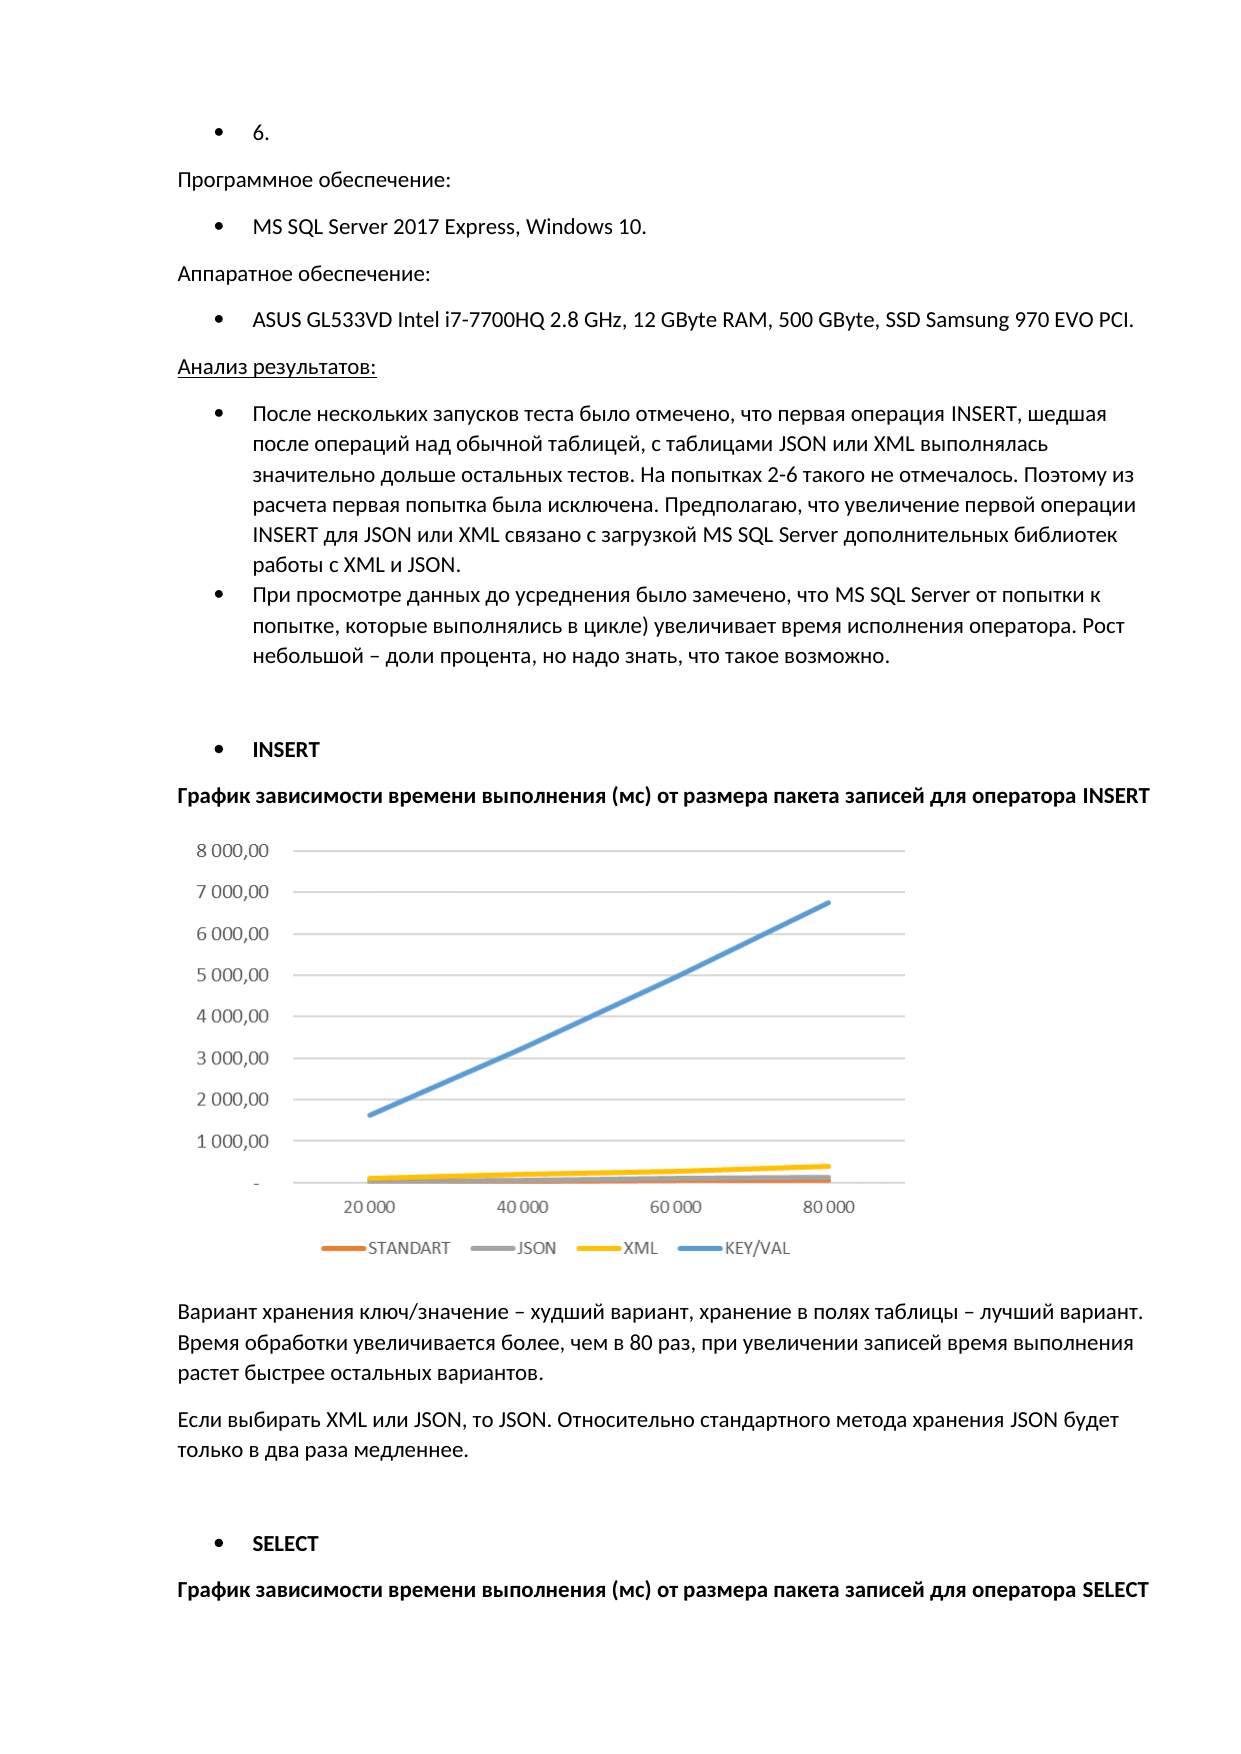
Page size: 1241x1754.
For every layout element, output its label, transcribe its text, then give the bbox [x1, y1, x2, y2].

text График зависимости времени выполнения (мс) от размера пакета записей для оператора SELECT [177, 1576, 1152, 1603]
list 6. [215, 118, 1152, 146]
list INSERT [215, 735, 1152, 763]
list При просмотре данных до усреднения было замечено, что MS SQL Server от попытки к попытке, которые выполнялись в цикле) увеличивает время исполнения оператора. Рост небольшой – доли процента, но надо знать, что такое возможно. [215, 581, 1152, 669]
list После нескольких запусков теста было отмечено, что первая операция INSERT, шедшая после операций над обычной таблицей, с таблицами JSON или XML выполнялась значительно дольше остальных тестов. На попытках 2-6 такого не отмечалось. Поэтому из расчета первая попытка была исключена. Предполагаю, что увеличение первой операции INSERT для JSON или XML связано с загрузкой MS SQL Server дополнительных библиотек работы с XML и JSON. [215, 399, 1152, 578]
list MS SQL Server 2017 Express, Windows 10. [215, 212, 1152, 240]
text Если выбирать XML или JSON, то JSON. Относительно стандартного метода хранения JSON будет только в два раза медленнее. [177, 1405, 1152, 1463]
text Программное обеспечение: [177, 165, 1152, 193]
list SELECT [215, 1529, 1152, 1557]
text График зависимости времени выполнения (мс) от размера пакета записей для оператора INSERT [177, 782, 1152, 810]
text Вариант хранения ключ/значение – худший вариант, хранение в полях таблицы – лучший вариант. Время обработки увеличивается более, чем в 80 раз, при увеличении записей время выполнения растет быстрее остальных вариантов. [177, 1297, 1152, 1386]
text Анализ результатов: [177, 352, 1152, 381]
picture [177, 828, 928, 1279]
text Аппаратное обеспечение: [177, 259, 1152, 287]
list ASUS GL533VD Intel i7-7700HQ 2.8 GHz, 12 GByte RAM, 500 GByte, SSD Samsung 970 EVO PCI. [215, 306, 1152, 334]
